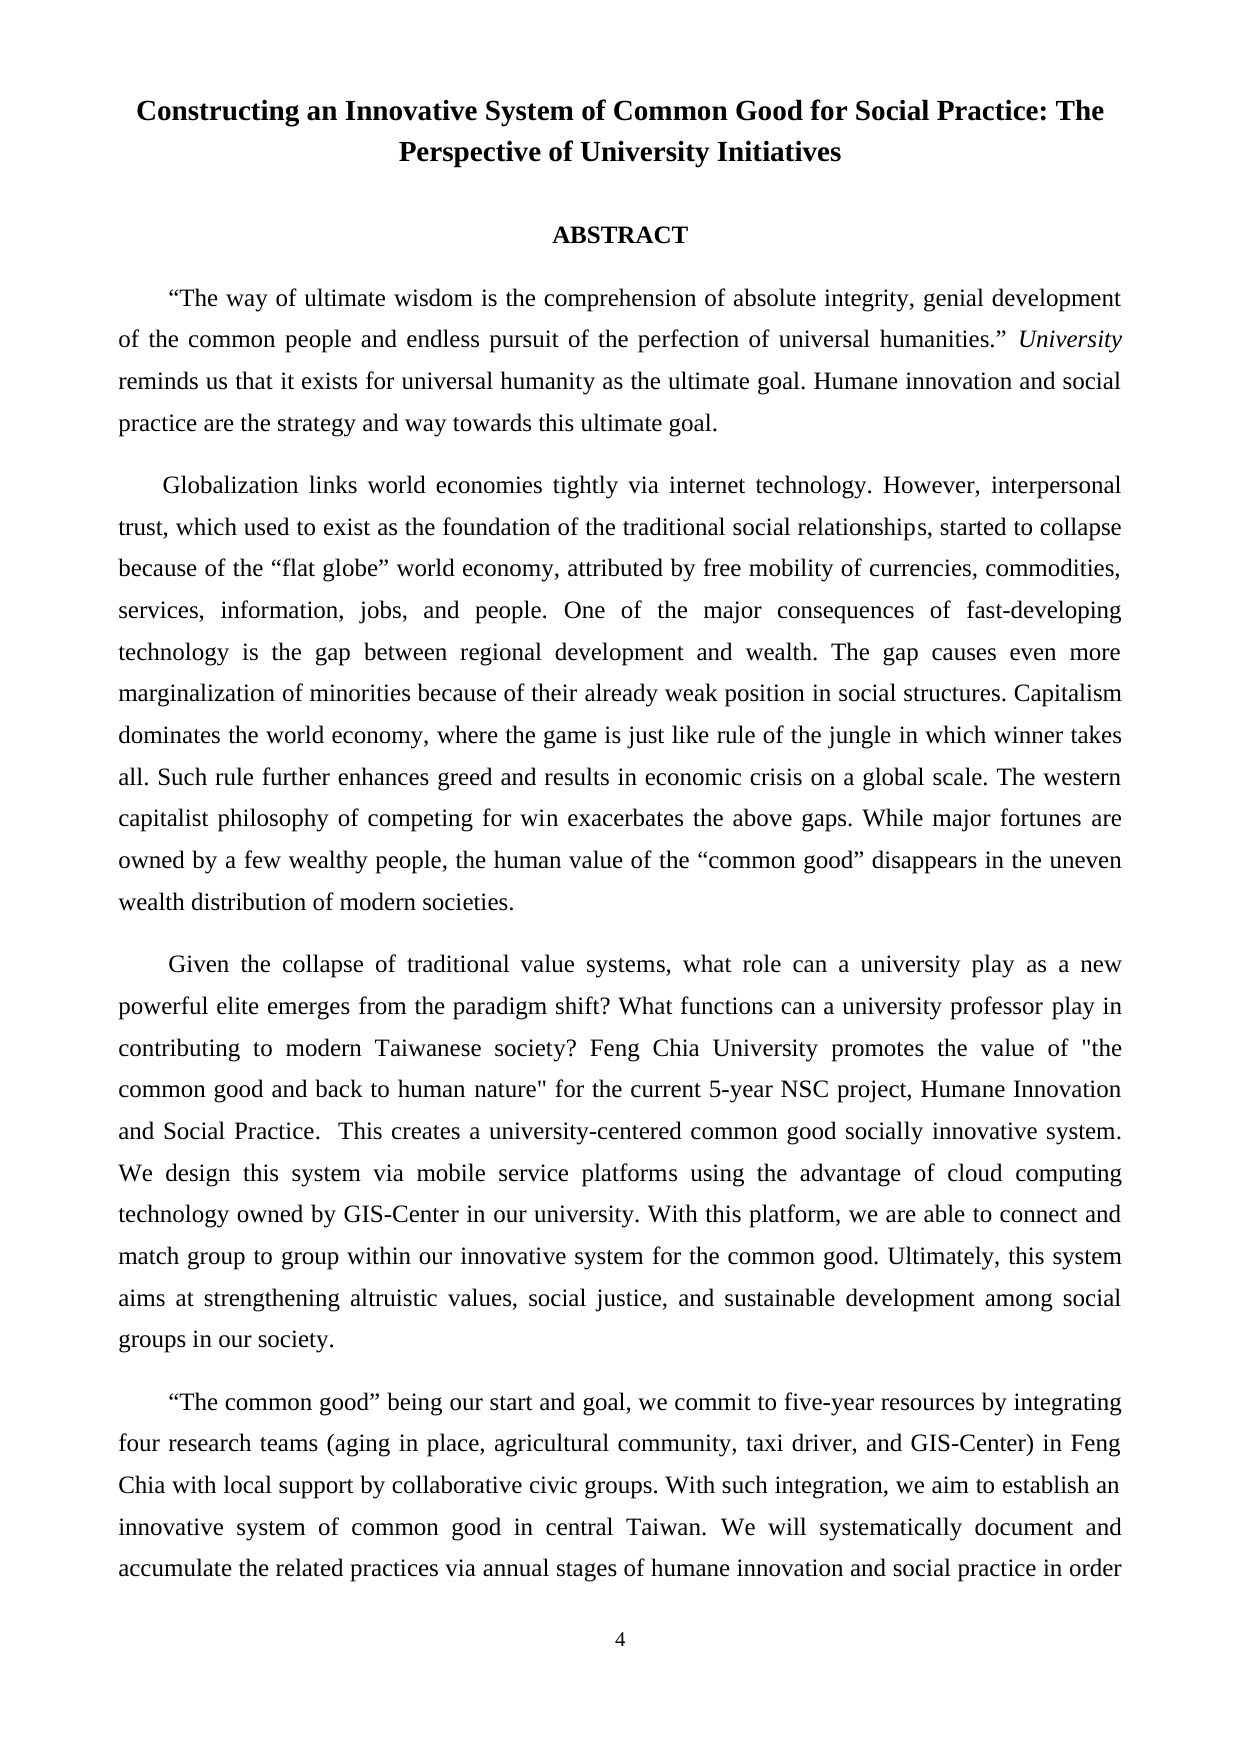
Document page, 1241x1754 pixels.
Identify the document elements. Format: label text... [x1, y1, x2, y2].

text Globalization links world economies tightly via internet technology. However, interpersonal trust, which used to exist as the foundation of the traditional social relationships, started to collapse because of the “flat globe” world economy, attributed by free mobility of currencies, commodities, services, information, jobs, and people. One of the major consequences of fast-developing technology is the gap between regional development and wealth. The gap causes even more marginalization of minorities because of their already weak position in social structures. Capitalism dominates the world economy, where the game is just like rule of the jungle in which winner takes all. Such rule further enhances greed and results in economic crisis on a global scale. The western capitalist philosophy of competing for win exacerbates the above gaps. While major fortunes are owned by a few wealthy people, the human value of the “common good” disappears in the uneven wealth distribution of modern societies. [118, 464, 1122, 922]
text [118, 1380, 1122, 1589]
text Given the collapse of traditional value systems, what role can a university play as a new powerful elite emerges from the paradigm shift? What functions can a university professor play in contributing to modern Taiwanese society? Feng Chia University promotes the value of "the common good and back to human nature" for the current 5-year NSC project, Humane Innovation and Social Practice. This creates a university-centered common good socially innovative system. We design this system via mobile service platforms using the advantage of cloud computing technology owned by GIS-Center in our university. With this platform, we are able to connect and match group to group within our innovative system for the common good. Ultimately, this system aims at strengthening altruistic values, social justice, and sustainable development among social groups in our society. [118, 943, 1122, 1359]
text “The way of ultimate wisdom is the comprehension of absolute integrity, genial development of the common people and endless pursuit of the perfection of universal humanities.” University reminds us that it exists for universal humanity as the ultimate goal. Humane innovation and social practice are the strategy and way towards this ultimate goal. [118, 276, 1122, 443]
text ABSTRACT [118, 214, 1122, 255]
text Constructing an Innovative System of Common Good for Social Practice: The Perspective of University Initiatives [118, 89, 1122, 172]
